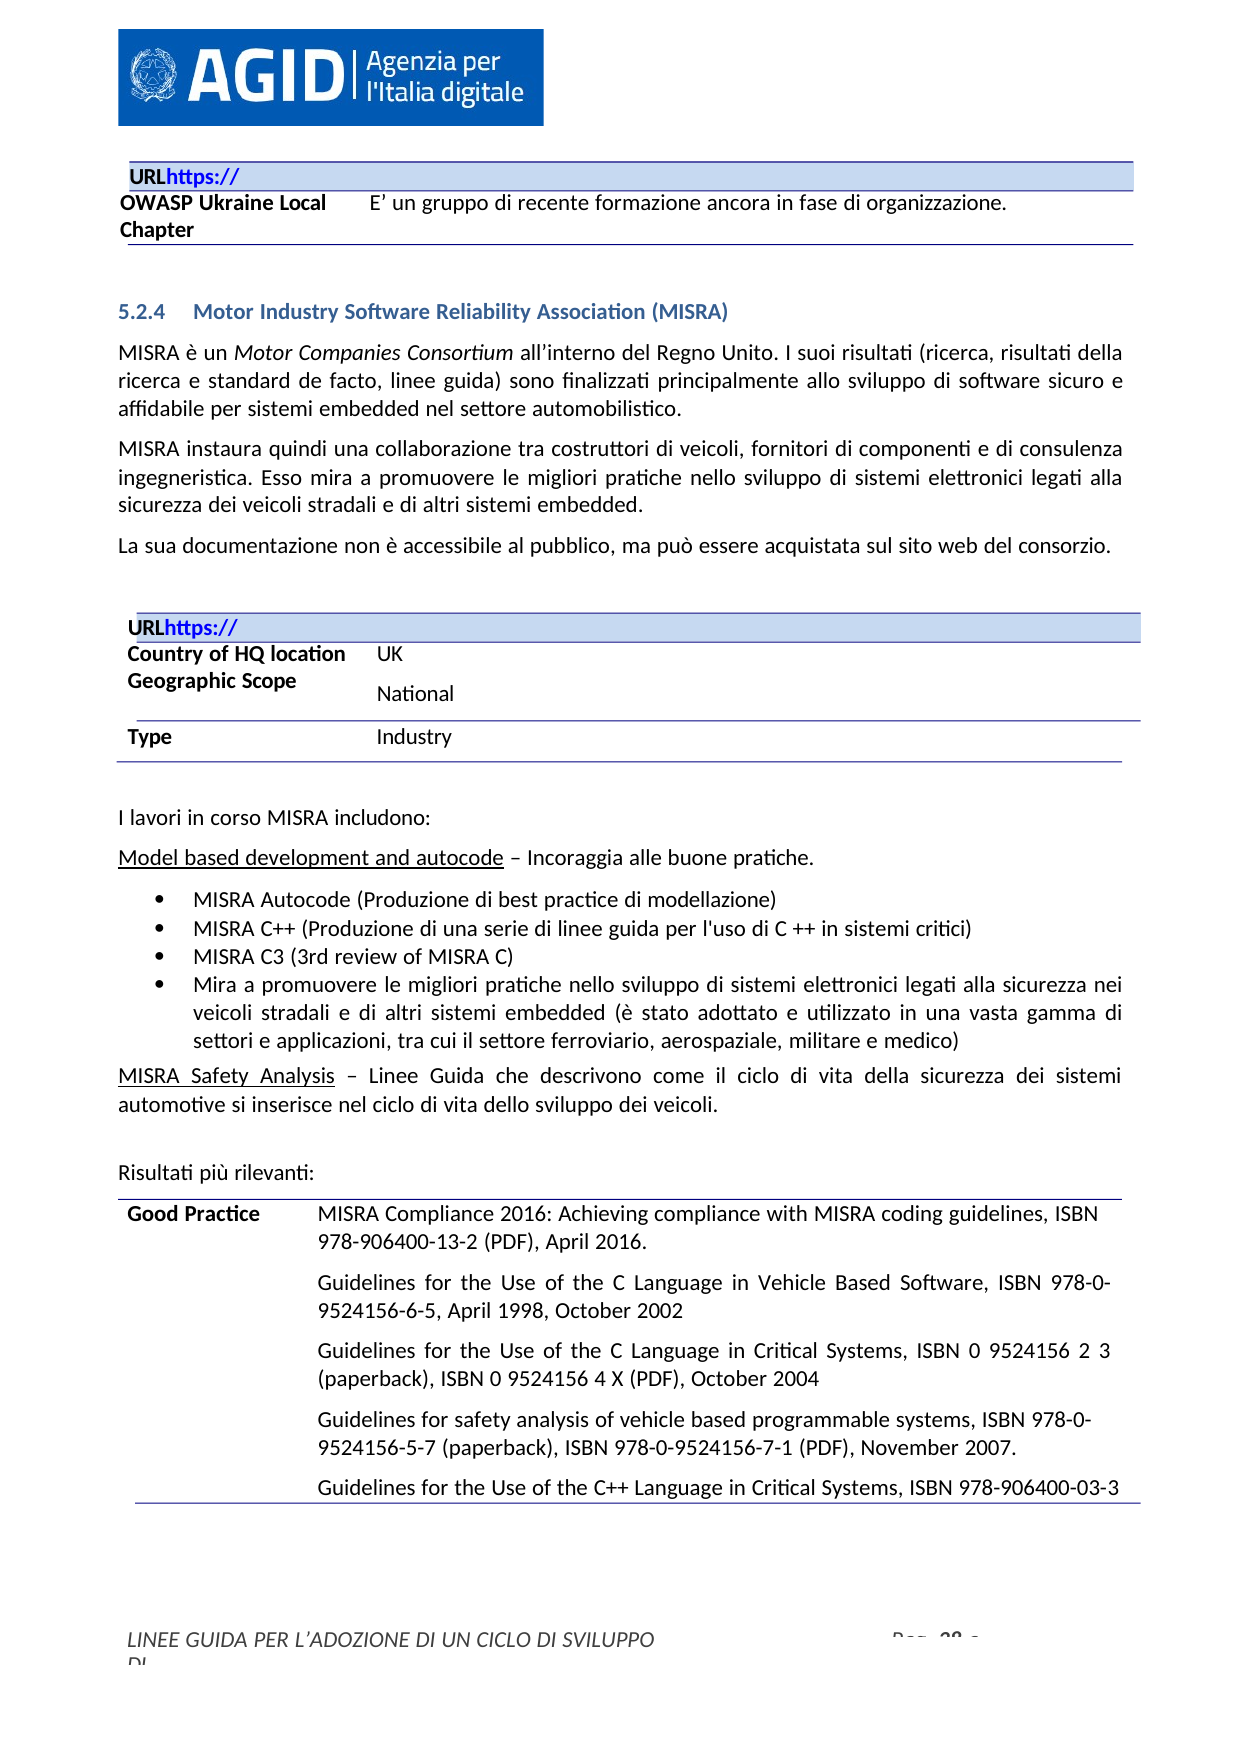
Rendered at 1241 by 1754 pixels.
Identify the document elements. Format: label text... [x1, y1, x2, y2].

text UK [377, 643, 1203, 666]
text Type Industry [127, 722, 1203, 750]
text MISRA instaura quindi una collaborazione tra costruttori di veicoli, fornitori di componenti e di consulenza ingegneristica. Esso mira a promuovere le migliori pratiche nello sviluppo di sistemi elettronici legati alla sicurezza dei veicoli stradali e di altri sistemi embedded. [118, 434, 1123, 519]
picture [118, 29, 544, 126]
list MISRA C++ (Produzione di una serie di linee guida per l'uso di C ++ in sistemi critici) [155, 913, 1203, 942]
text Guidelines for the Use of the C++ Language in Critical Systems, ISBN 978-906400-03-3 [317, 1473, 1203, 1502]
text Model based development and autocode – Incoraggia alle buone pratiche. [118, 843, 1203, 871]
text Chapter [120, 216, 331, 244]
subtitle Country of HQ location [127, 643, 346, 666]
text MISRA Safety Analysis – Linee Guida che descrivono come il ciclo di vita della sicurezza dei sistemi automotive si inserisce nel ciclo di vita dello sviluppo dei veicoli. [118, 1062, 1123, 1118]
text Guidelines for the Use of the C Language in Vehicle Based Software, ISBN 978-0- 9524156-6-5, April 1998, October 2002 [317, 1268, 1116, 1324]
list Mira a promuovere le migliori pratiche nello sviluppo di sistemi elettronici legati alla sicurezza nei veicoli stradali e di altri sistemi embedded (è stato adottato e utilizzato in una vasta gamma di settori e applicazioni, tra cui il settore ferroviario, aerospaziale, militare e medico) [155, 970, 1123, 1054]
text Good Practice MISRA Compliance 2016: Achieving compliance with MISRA coding guidelines, ISBN 978-906400-13-2 (PDF), April 2016. [127, 1197, 1116, 1255]
text Risultati più rilevanti: [118, 1158, 1203, 1186]
list MISRA Autocode (Produzione di best practice di modellazione) [155, 884, 1203, 913]
text La sua documentazione non è accessibile al pubblico, ma può essere acquistata sul sito web del consorzio. [118, 531, 1203, 559]
text Guidelines for the Use of the C Language in Critical Systems, ISBN 0 9524156 2 3 (paperback), ISBN 0 9524156 4 X (PDF), October 2004 [317, 1336, 1203, 1392]
text E’ un gruppo di recente formazione ancora in fase di organizzazione. [369, 192, 1203, 216]
text I lavori in corso MISRA includono: [118, 803, 1203, 831]
text MISRA è un Motor Companies Consortium all’interno del Regno Unito. I suoi risultati (ricerca, risultati della ricerca e standard de facto, linee guida) sono finalizzati principalmente allo sviluppo di software sicuro e affidabile per sistemi embedded nel settore automobilistico. [118, 338, 1123, 422]
list MISRA C3 (3rd review of MISRA C) [155, 942, 1203, 970]
text Geographic Scope [127, 666, 346, 694]
text National [377, 679, 1203, 707]
subtitle Motor Industry Software Reliability Association (MISRA) [118, 297, 1203, 325]
subtitle OWASP Ukraine Local [120, 192, 331, 216]
text Guidelines for safety analysis of vehicle based programmable systems, ISBN 978-0- 9524156-5-7 (paperback), ISBN 978-0-9524156-7-1 (PDF), November 2007. [317, 1405, 1116, 1461]
